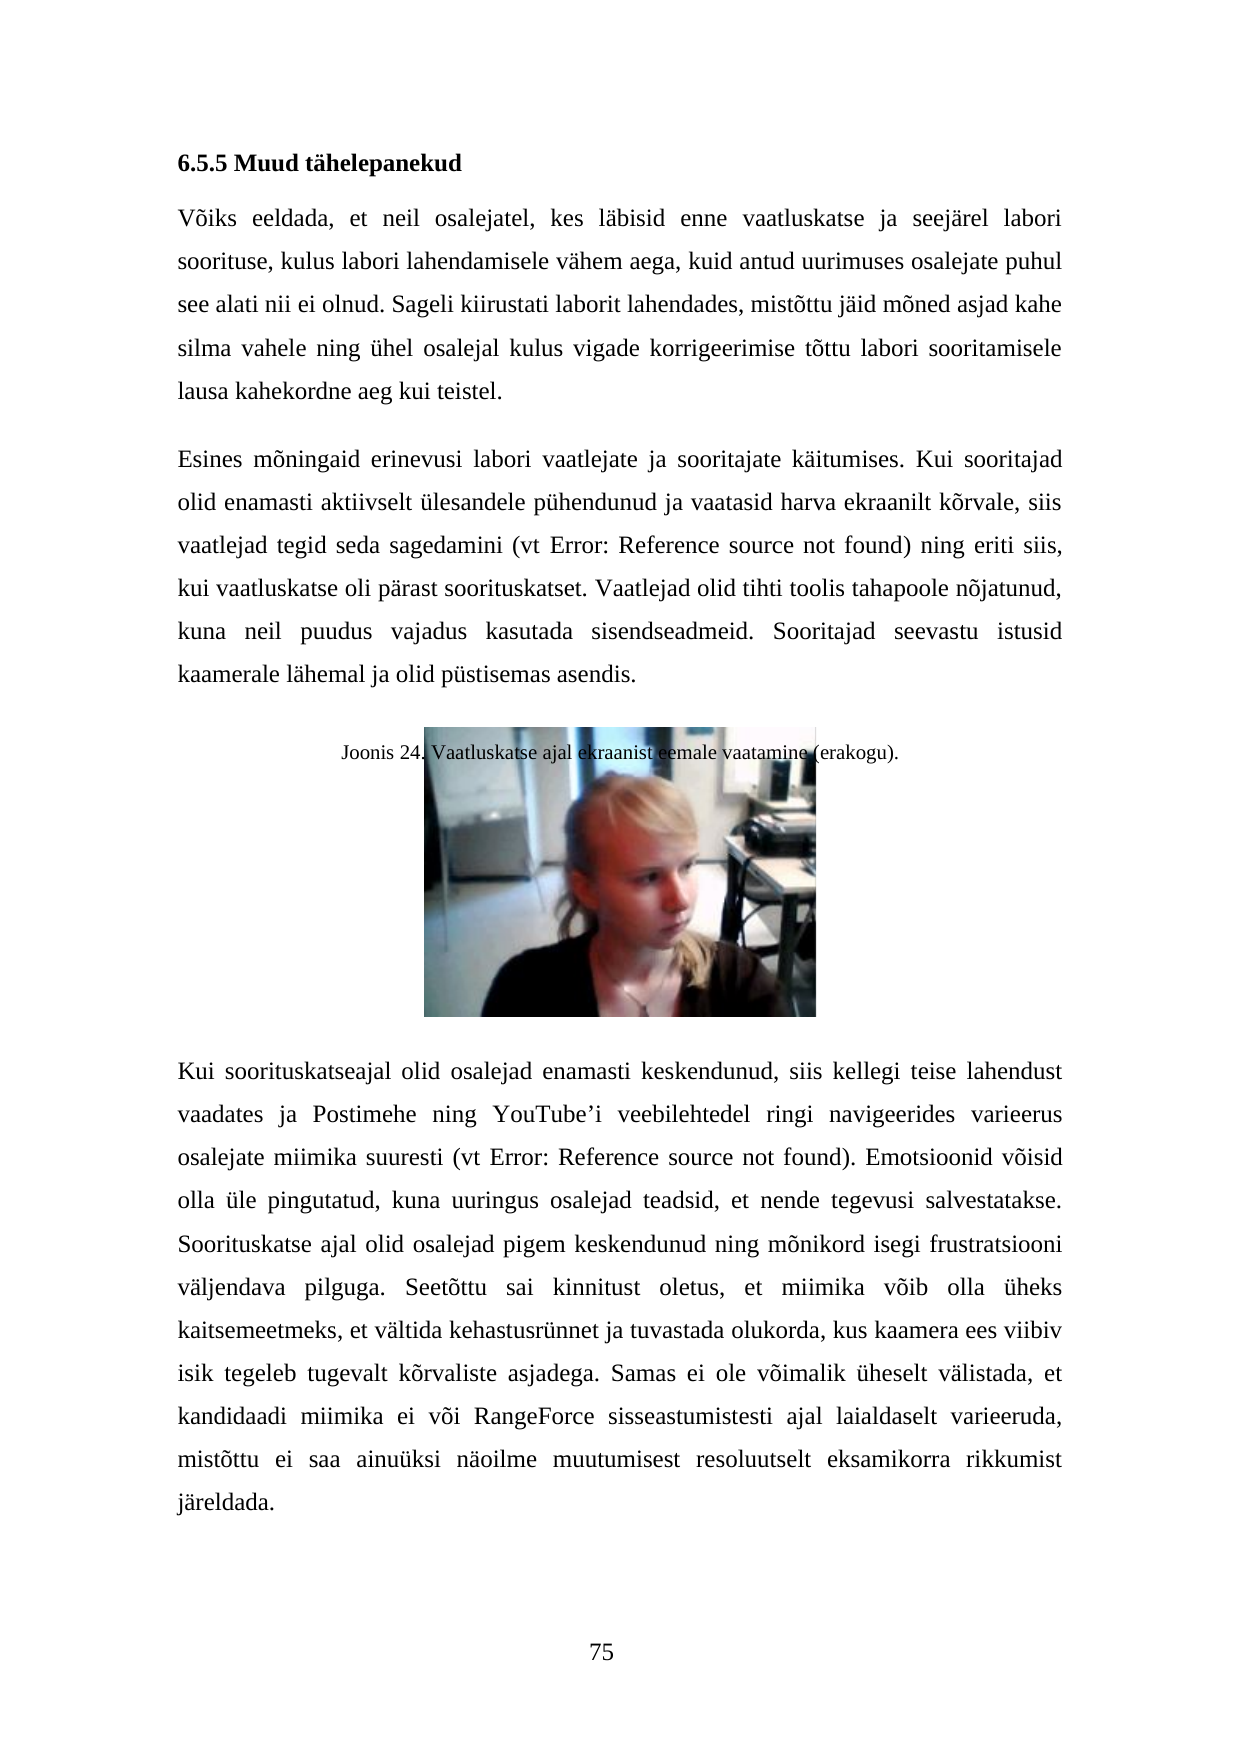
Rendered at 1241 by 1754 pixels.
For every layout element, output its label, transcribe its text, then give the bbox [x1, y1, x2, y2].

subtitle Muud tähelepanekud [177, 148, 1063, 176]
text Kui soorituskatseajal olid osalejad enamasti keskendunud, siis kellegi teise lahendust vaadates ja Postimehe ning YouTube’i veebilehtedel ringi navigeerides varieerus osalejate miimika suuresti (vt Joonis 25). Emotsioonid võisid olla üle pingutatud, kuna uuringus osalejad teadsid, et nende tegevusi salvestatakse. Soorituskatse ajal olid osalejad pigem keskendunud ning mõnikord isegi frustratsiooni väljendava pilguga. Seetõttu sai kinnitust oletus, et miimika võib olla üheks kaitsemeetmeks, et vältida kehastusrünnet ja tuvastada olukorda, kus kaamera ees viibiv isik tegeleb tugevalt kõrvaliste asjadega. Samas ei ole võimalik üheselt välistada, et kandidaadi miimika ei või RangeForce sisseastumistesti ajal laialdaselt varieeruda, mistõttu ei saa ainuüksi näoilme muutumisest resoluutselt eksamikorra rikkumist järeldada. [177, 728, 1063, 1516]
picture [424, 727, 817, 740]
picture [424, 764, 817, 1017]
text Esines mõningaid erinevusi labori vaatlejate ja sooritajate käitumises. Kui sooritajad olid enamasti aktiivselt ülesandele pühendunud ja vaatasid harva ekraanilt kõrvale, siis vaatlejad tegid seda sagedamini (vt Joonis 23) ning eriti siis, kui vaatluskatse oli pärast soorituskatset. Vaatlejad olid tihti toolis tahapoole nõjatunud, kuna neil puudus vajadus kasutada sisendseadmeid. Sooritajad seevastu istusid kaamerale lähemal ja olid püstisemas asendis. [177, 444, 1063, 688]
text Võiks eeldada, et neil osalejatel, kes läbisid enne vaatluskatse ja seejärel labori soorituse, kulus labori lahendamisele vähem aega, kuid antud uurimuses osalejate puhul see alati nii ei olnud. Sageli kiirustati laborit lahendades, mistõttu jäid mõned asjad kahe silma vahele ning ühel osalejal kulus vigade korrigeerimise tõttu labori sooritamisele lausa kahekordne aeg kui teistel. [177, 203, 1063, 404]
text Joonis 24. Vaatluskatse ajal ekraanist eemale vaatamine (erakogu). [341, 740, 899, 764]
